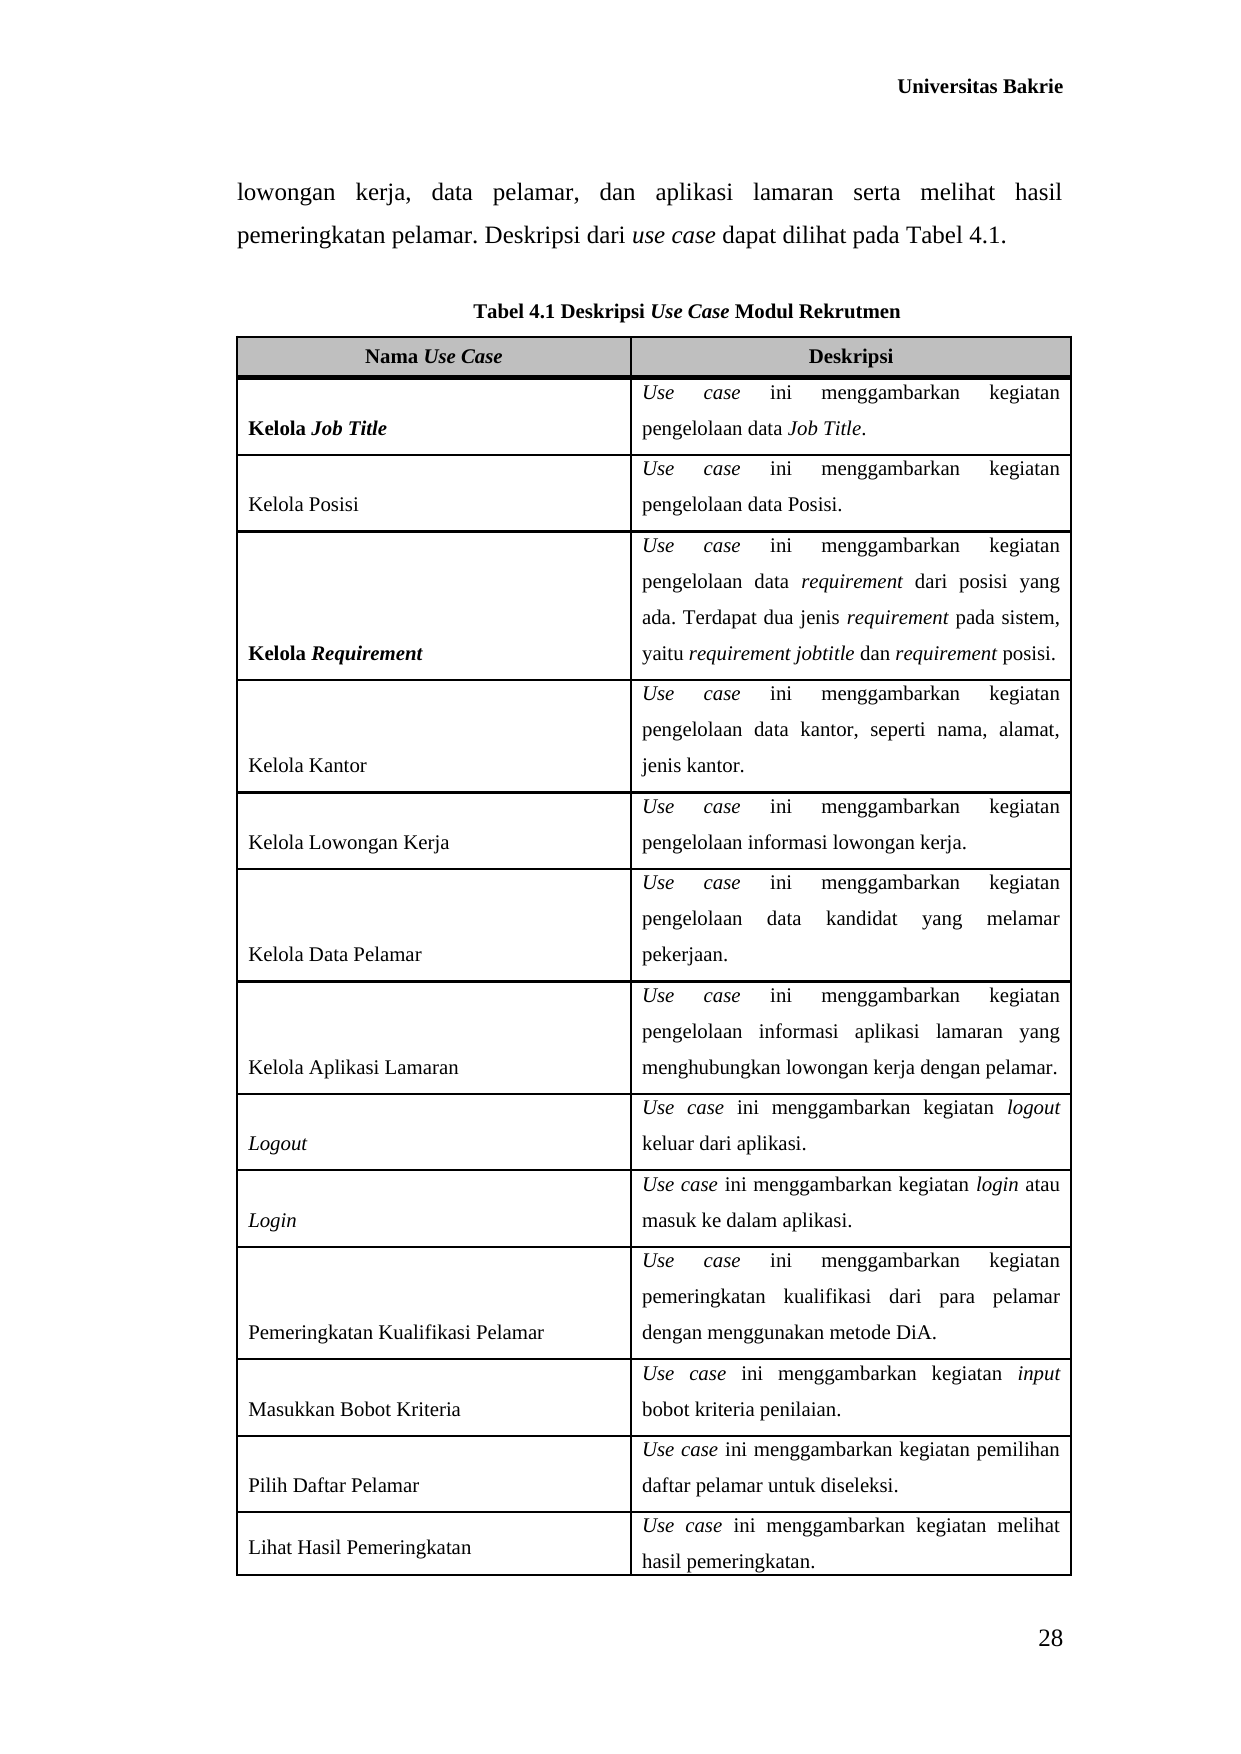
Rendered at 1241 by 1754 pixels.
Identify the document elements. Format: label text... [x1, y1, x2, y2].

table_cell Use case ini menggambarkan kegiatan login atau masuk ke dalam aplikasi. [632, 1171, 1070, 1246]
table_cell Masukkan Bobot Kriteria [238, 1360, 630, 1435]
list lowongan kerja, data pelamar, dan aplikasi lamaran serta melihat hasil pemeringkatan pelamar. Deskripsi dari use case dapat dilihat pada Tabel 4.1. [237, 177, 1063, 249]
table_cell Use case ini menggambarkan kegiatan pemilihan daftar pelamar untuk diseleksi. [632, 1437, 1070, 1511]
table_header Nama Use Case [238, 338, 630, 375]
table_cell Kelola Lowongan Kerja [238, 794, 630, 868]
table_header Deskripsi [632, 338, 1070, 375]
table_cell Use case ini menggambarkan kegiatan melihat hasil pemeringkatan. [632, 1513, 1070, 1573]
table_cell Kelola Requirement [238, 533, 630, 679]
table_cell Pemeringkatan Kualifikasi Pelamar [238, 1248, 630, 1358]
table_cell Use case ini menggambarkan kegiatan logout keluar dari aplikasi. [632, 1095, 1070, 1169]
table_cell Use case ini menggambarkan kegiatan pengelolaan informasi lowongan kerja. [632, 794, 1070, 868]
table_cell Kelola Kantor [238, 681, 630, 791]
table_cell Kelola Aplikasi Lamaran [238, 983, 630, 1093]
table_cell Use case ini menggambarkan kegiatan pengelolaan data kandidat yang melamar pekerjaan. [632, 870, 1070, 980]
table_cell Use case ini menggambarkan kegiatan pengelolaan data Job Title. [632, 380, 1070, 454]
table_cell Use case ini menggambarkan kegiatan pemeringkatan kualifikasi dari para pelamar dengan menggunakan metode DiA. [632, 1248, 1070, 1358]
table_cell Kelola Data Pelamar [238, 870, 630, 980]
list Tabel 4.1 Deskripsi Use Case Modul Rekrutmen [237, 299, 1063, 323]
table_cell Use case ini menggambarkan kegiatan pengelolaan data requirement dari posisi yang ada. Terdapat dua jenis requirement pada sistem, yaitu requirement jobtitle dan requirement posisi. [632, 533, 1070, 679]
table_cell Lihat Hasil Pemeringkatan [238, 1513, 630, 1573]
table_cell Pilih Daftar Pelamar [238, 1437, 630, 1511]
table_cell Logout [238, 1095, 630, 1169]
table_cell Use case ini menggambarkan kegiatan pengelolaan informasi aplikasi lamaran yang menghubungkan lowongan kerja dengan pelamar. [632, 983, 1070, 1093]
table_cell Use case ini menggambarkan kegiatan pengelolaan data Posisi. [632, 456, 1070, 530]
table_cell Use case ini menggambarkan kegiatan input bobot kriteria penilaian. [632, 1360, 1070, 1435]
table_cell Kelola Posisi [238, 456, 630, 530]
table_cell Login [238, 1171, 630, 1246]
table_cell Use case ini menggambarkan kegiatan pengelolaan data kantor, seperti nama, alamat, jenis kantor. [632, 681, 1070, 791]
table_cell Kelola Job Title [238, 380, 630, 454]
